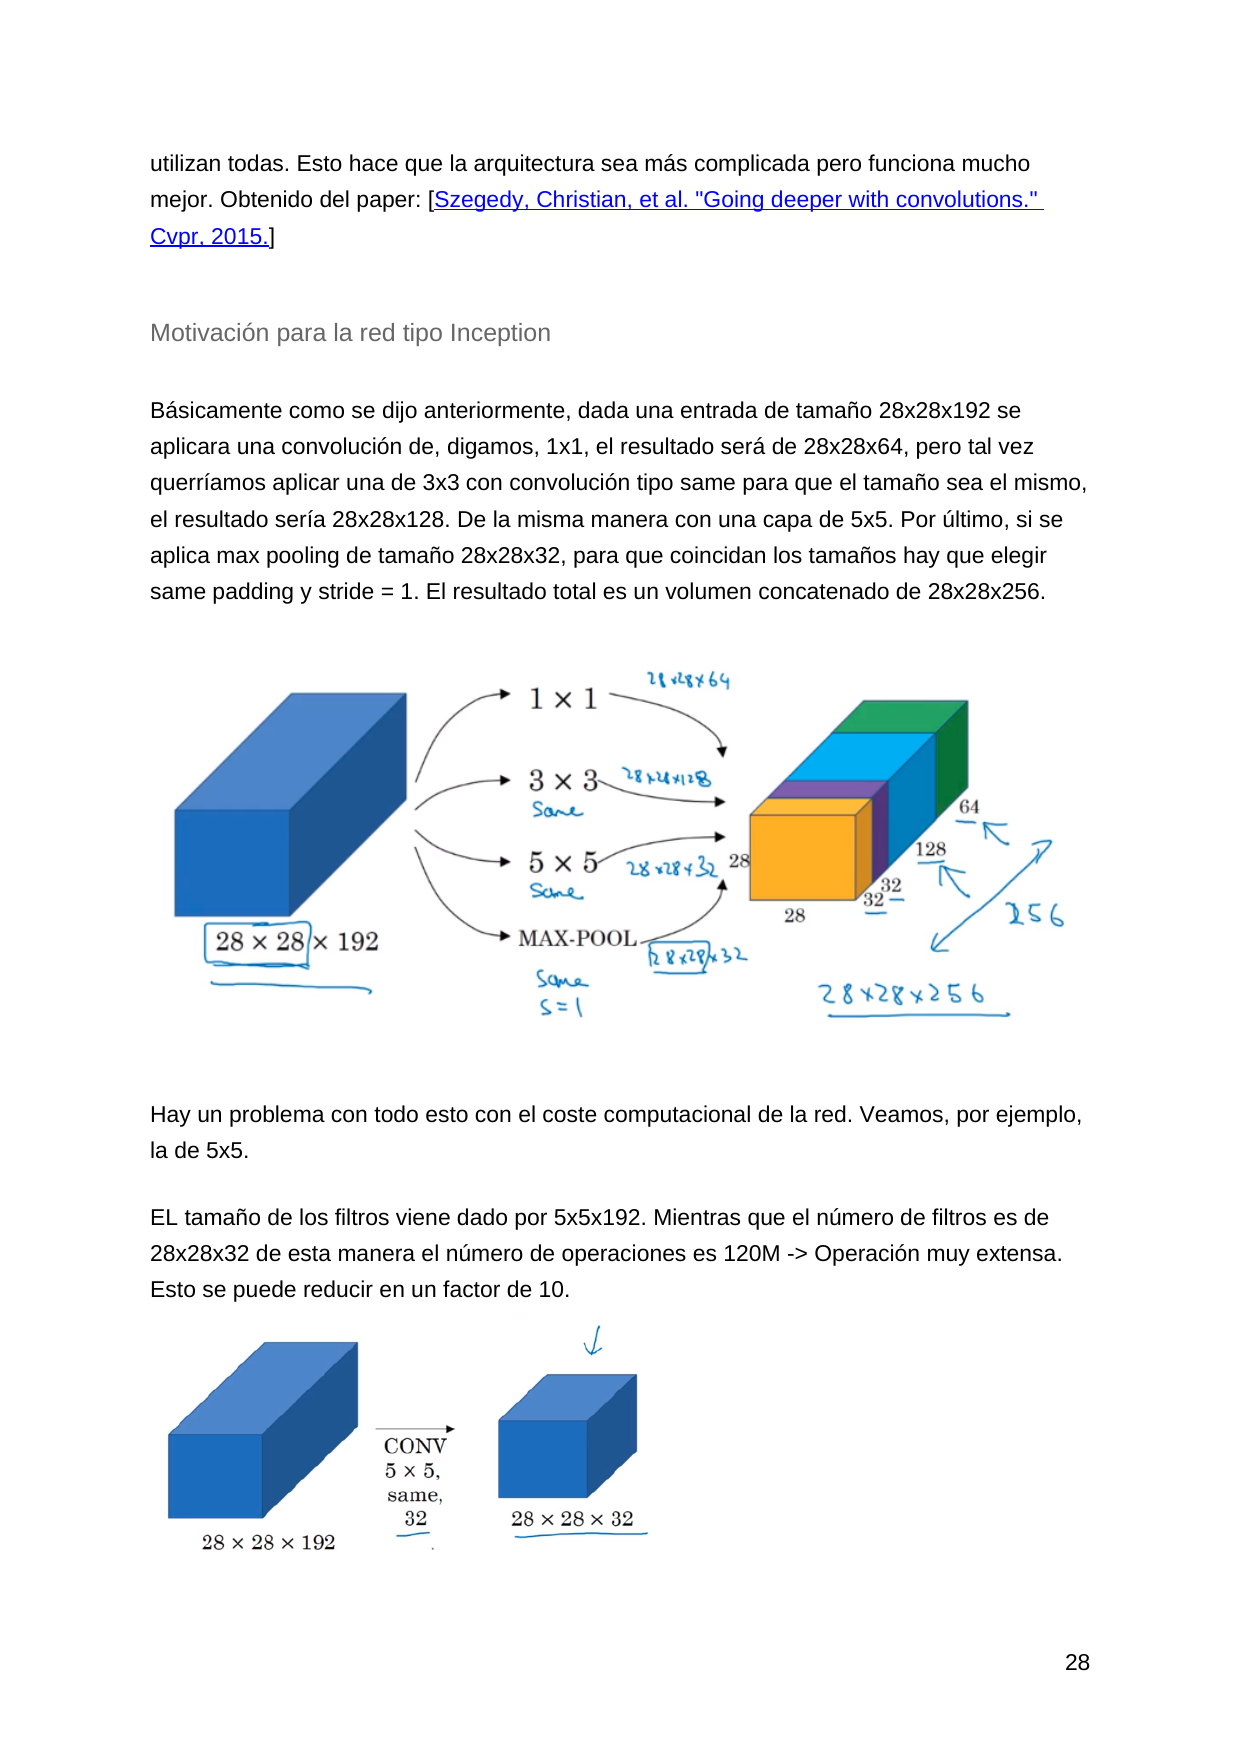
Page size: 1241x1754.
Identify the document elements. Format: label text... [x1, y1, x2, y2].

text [150, 150, 1090, 249]
subtitle Motivación para la red tipo Inception [150, 318, 1090, 347]
text Hay un problema con todo esto con el coste computacional de la red. Veamos, por ejemplo, la de 5x5. [150, 1101, 1090, 1163]
text EL tamaño de los filtros viene dado por 5x5x192. Mientras que el número de filtros es de 28x28x32 de esta manera el número de operaciones es 120M -> Operación muy extensa. Esto se puede reducir en un factor de 10. [150, 1204, 1090, 1303]
picture [150, 1312, 673, 1557]
text Básicamente como se dijo anteriormente, dada una entrada de tamaño 28x28x192 se aplicara una convolución de, digamos, 1x1, el resultado será de 28x28x64, pero tal vez querríamos aplicar una de 3x3 con convolución tipo same para que el tamaño sea el mismo, el resultado sería 28x28x128. De la misma manera con una capa de 5x5. Por último, si se aplica max pooling de tamaño 28x28x32, para que coincidan los tamaños hay que elegir same padding y stride = 1. El resultado total es un volumen concatenado de 28x28x256. [150, 397, 1090, 605]
picture [150, 645, 1091, 1031]
